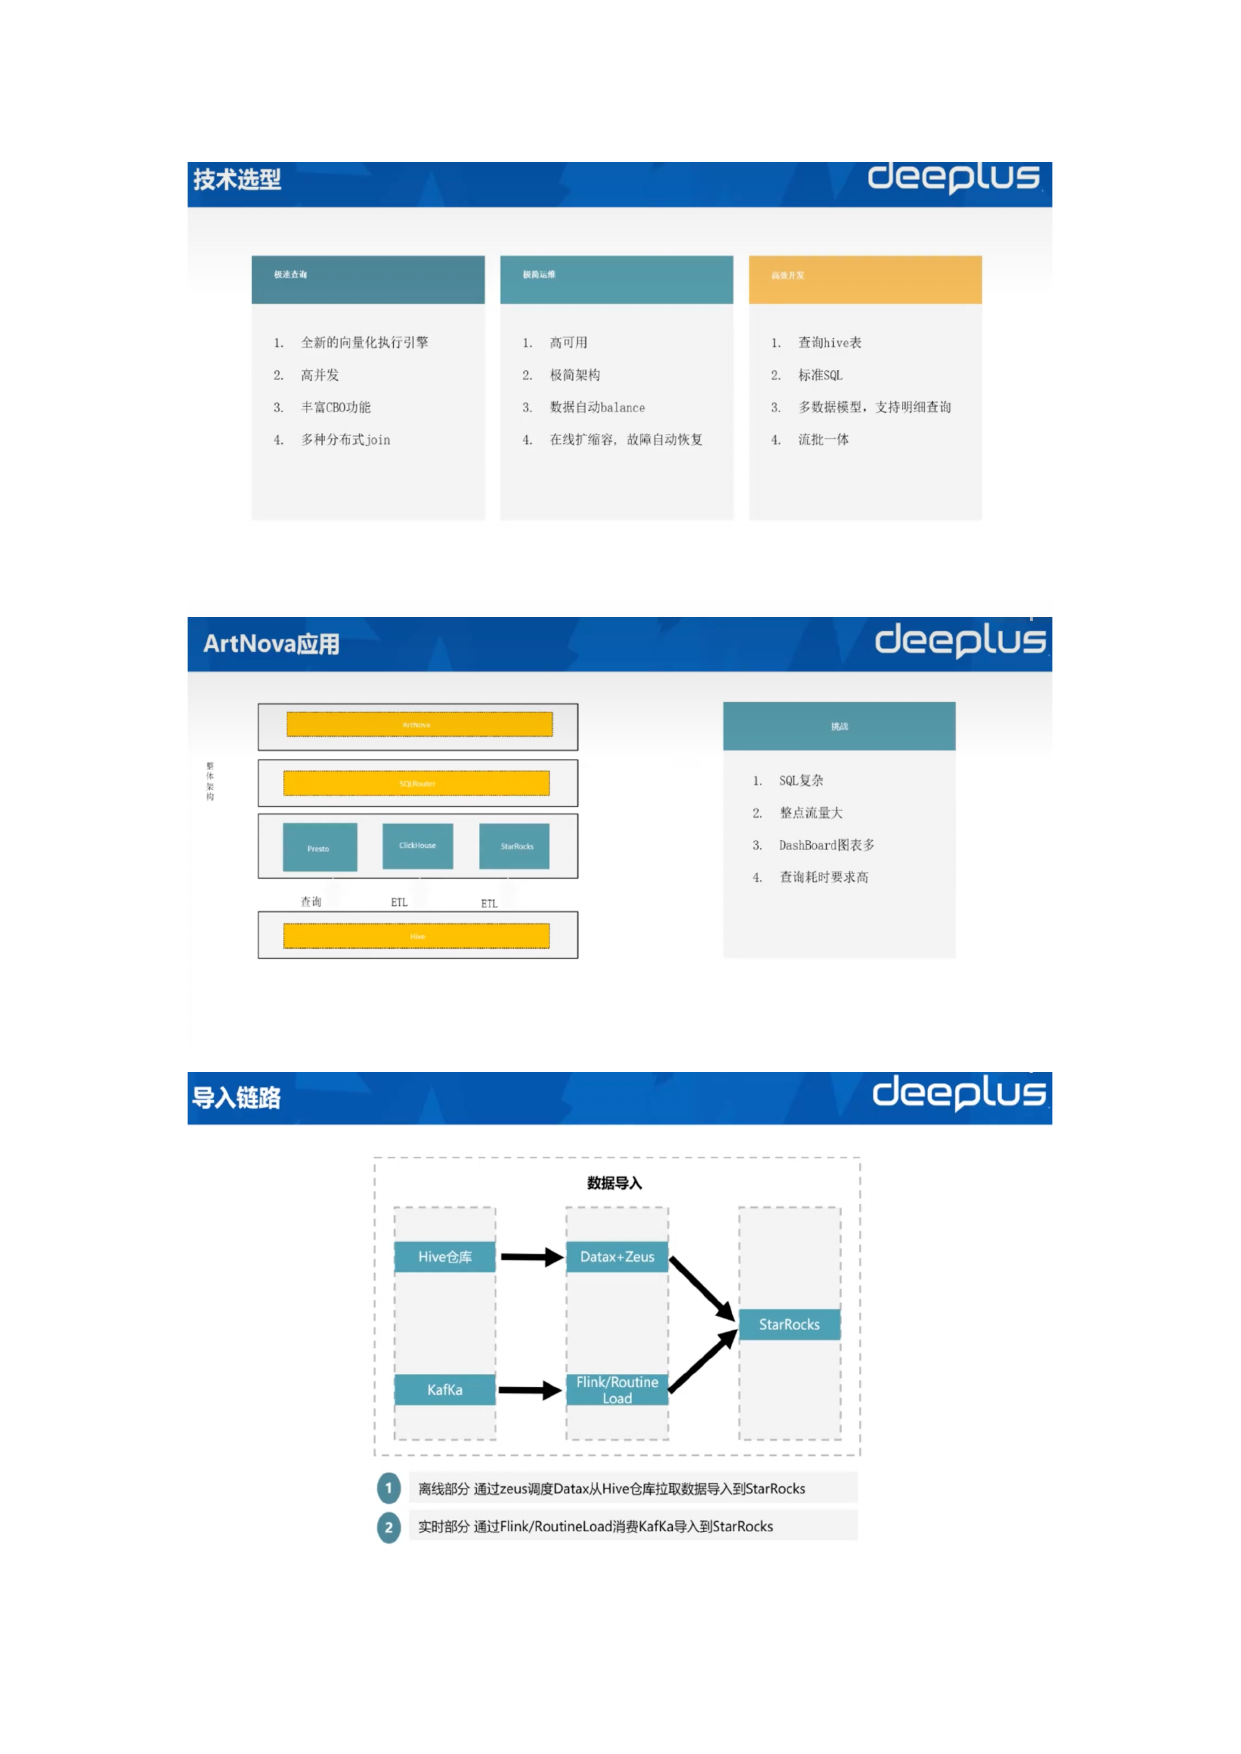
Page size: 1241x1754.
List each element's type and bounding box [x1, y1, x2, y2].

picture [187, 1072, 1053, 1560]
picture [187, 162, 1053, 1046]
